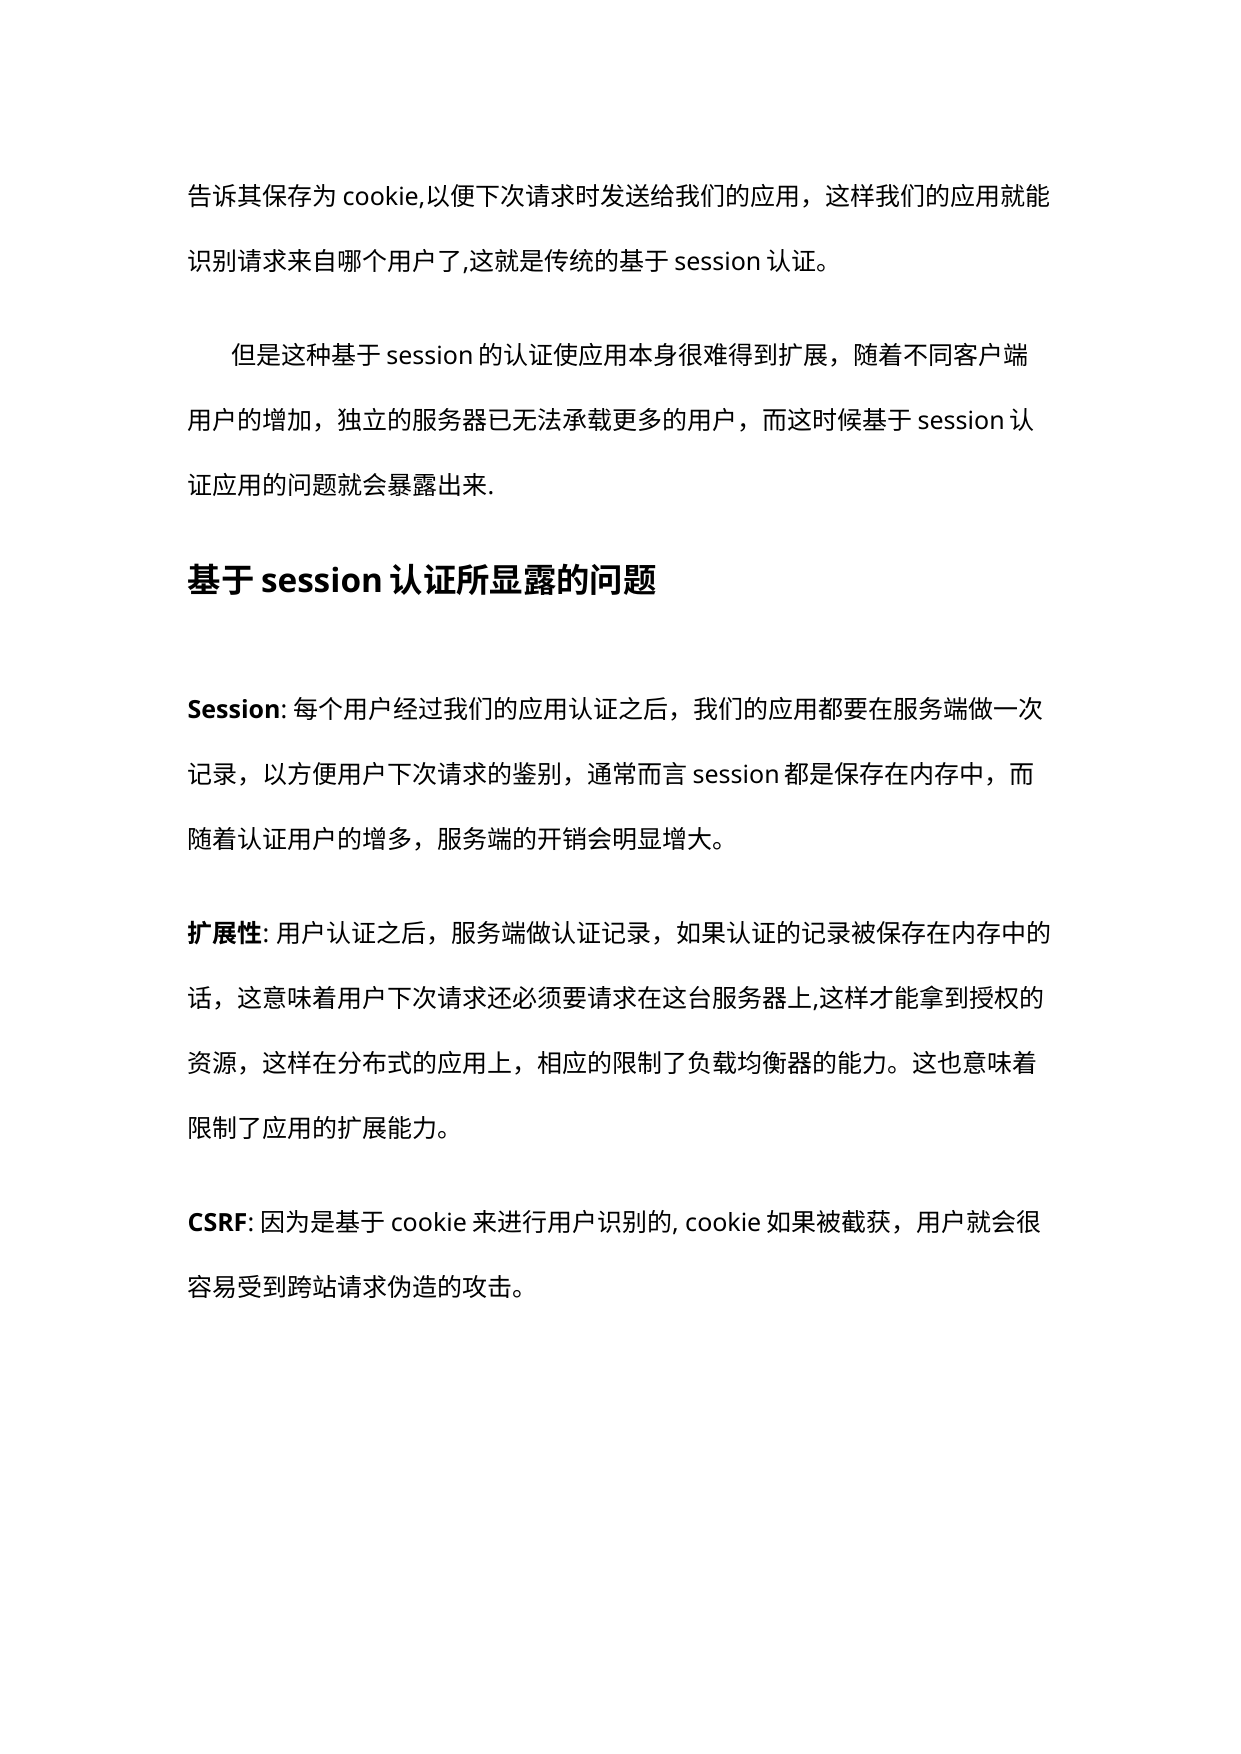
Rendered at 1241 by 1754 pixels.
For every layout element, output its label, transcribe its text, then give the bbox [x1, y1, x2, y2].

text 扩展性: 用户认证之后，服务端做认证记录，如果认证的记录被保存在内存中的话，这意味着用户下次请求还必须要请求在这台服务器上,这样才能拿到授权的资源，这样在分布式的应用上，相应的限制了负载均衡器的能力。这也意味着限制了应用的扩展能力。 [187, 899, 1053, 1159]
text Session: 每个用户经过我们的应用认证之后，我们的应用都要在服务端做一次记录，以方便用户下次请求的鉴别，通常而言session都是保存在内存中，而随着认证用户的增多，服务端的开销会明显增大。 [187, 675, 1053, 870]
subtitle 基于session认证所显露的问题 [187, 545, 1053, 610]
text CSRF: 因为是基于cookie来进行用户识别的, cookie如果被截获，用户就会很容易受到跨站请求伪造的攻击。 [187, 1188, 1053, 1318]
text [187, 162, 1053, 292]
text 但是这种基于session的认证使应用本身很难得到扩展，随着不同客户端用户的增加，独立的服务器已无法承载更多的用户，而这时候基于session认证应用的问题就会暴露出来. [187, 321, 1053, 516]
